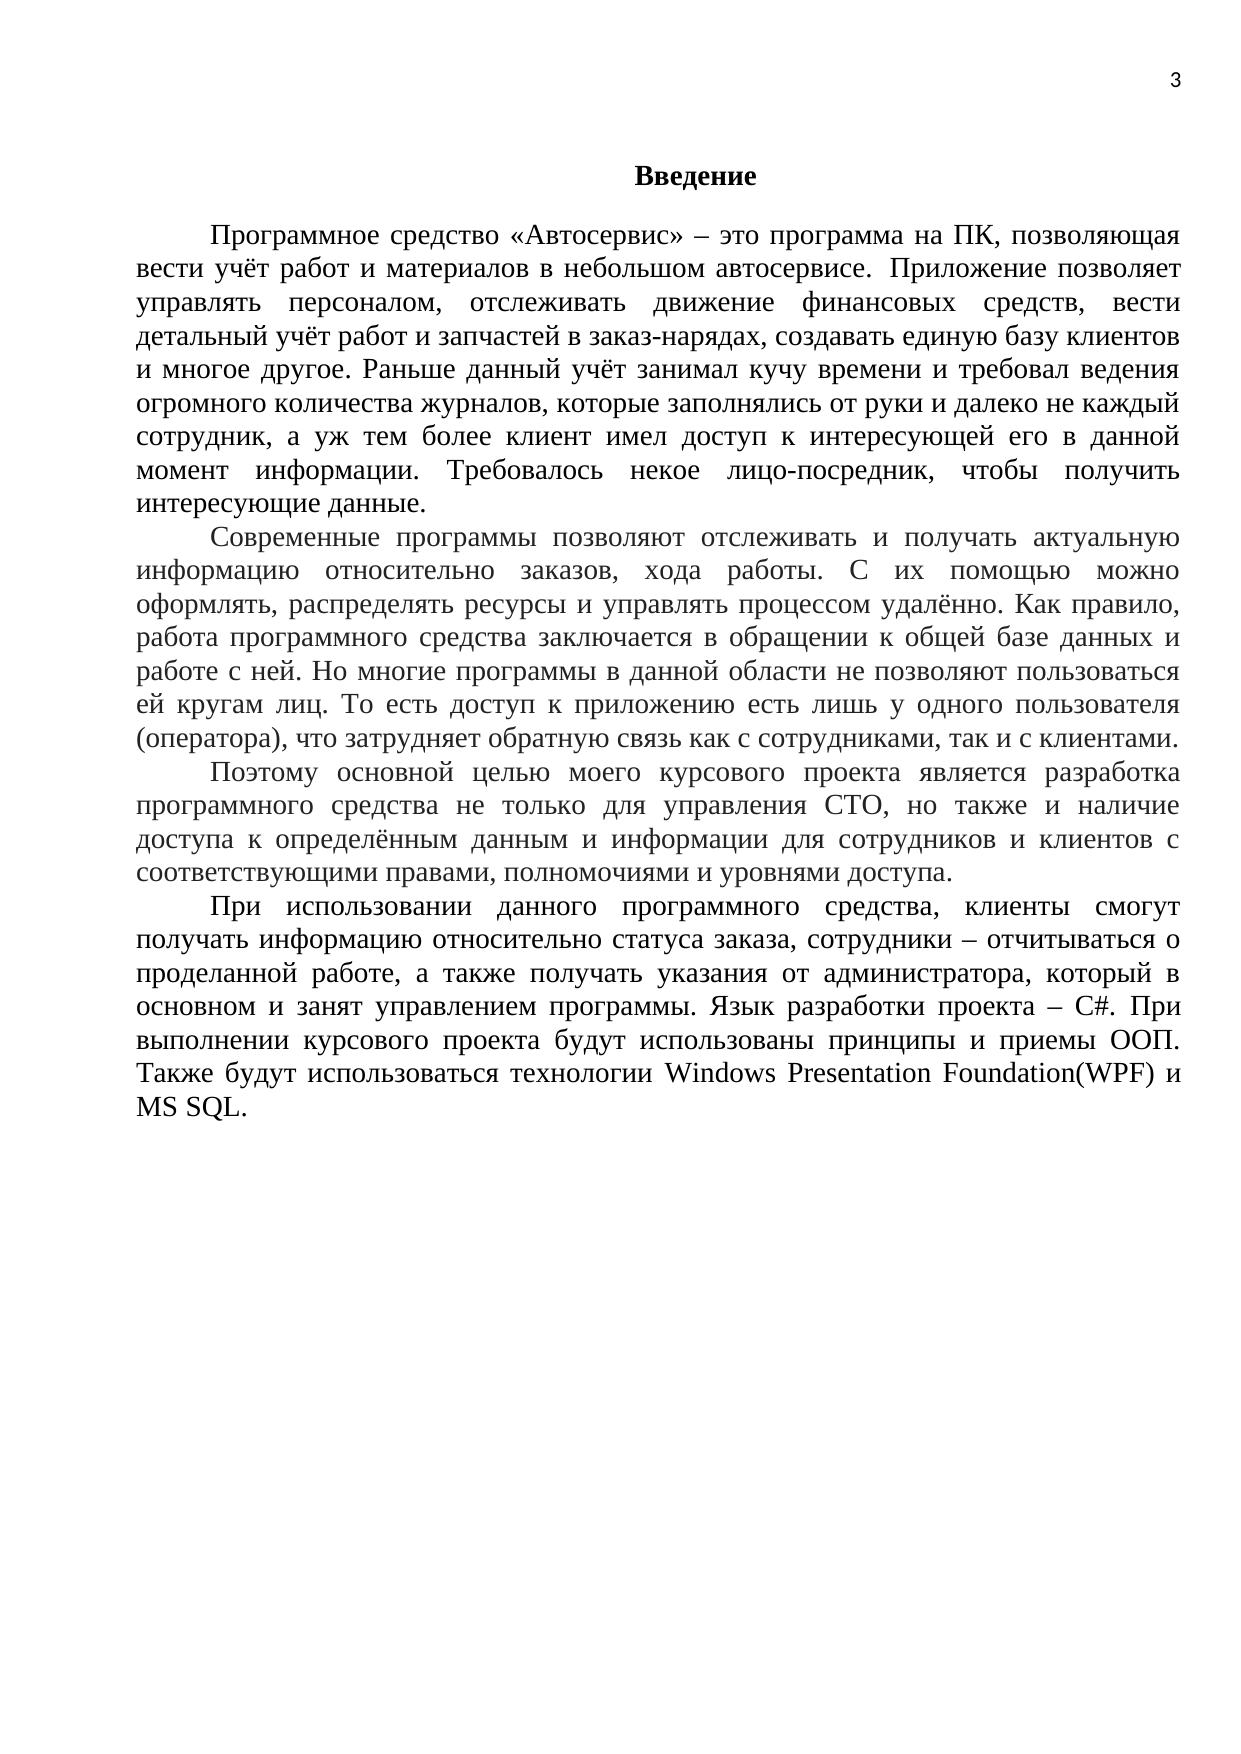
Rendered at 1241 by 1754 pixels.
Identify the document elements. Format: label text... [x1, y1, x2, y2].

list Введение [210, 158, 1181, 192]
text Программное средство «Автосервис» – это программа на ПК, позволяющая вести учёт работ и материалов в небольшом автосервисе. Приложение позволяет управлять персоналом, отслеживать движение финансовых средств, вести детальный учёт работ и запчастей в заказ-нарядах, создавать единую базу клиентов и многое другое. Раньше данный учёт занимал кучу времени и требовал ведения огромного количества журналов, которые заполнялись от руки и далеко не каждый сотрудник, а уж тем более клиент имел доступ к интересующей его в данной момент информации. Требовалось некое лицо-посредник, чтобы получить интересующие данные. [136, 217, 1181, 519]
text При использовании данного программного средства, клиенты смогут получать информацию относительно статуса заказа, сотрудники – отчитываться о проделанной работе, а также получать указания от администратора, который в основном и занят управлением программы. Язык разработки проекта – C#. При выполнении курсового проекта будут использованы принципы и приемы ООП. Также будут использоваться технологии Windows Presentation Foundation(WPF) и MS SQL. [136, 888, 1181, 1123]
text Поэтому основной целью моего курсового проекта является разработка программного средства не только для управления СТО, но также и наличие доступа к определённым данным и информации для сотрудников и клиентов с соответствующими правами, полномочиями и уровнями доступа. [136, 754, 1181, 888]
text Современные программы позволяют отслеживать и получать актуальную информацию относительно заказов, хода работы. С их помощью можно оформлять, распределять ресурсы и управлять процессом удалённо. Как правило, работа программного средства заключается в обращении к общей базе данных и работе с ней. Но многие программы в данной области не позволяют пользоваться ей кругам лиц. То есть доступ к приложению есть лишь у одного пользователя (оператора), что затрудняет обратную связь как с сотрудниками, так и с клиентами. [136, 519, 1181, 754]
